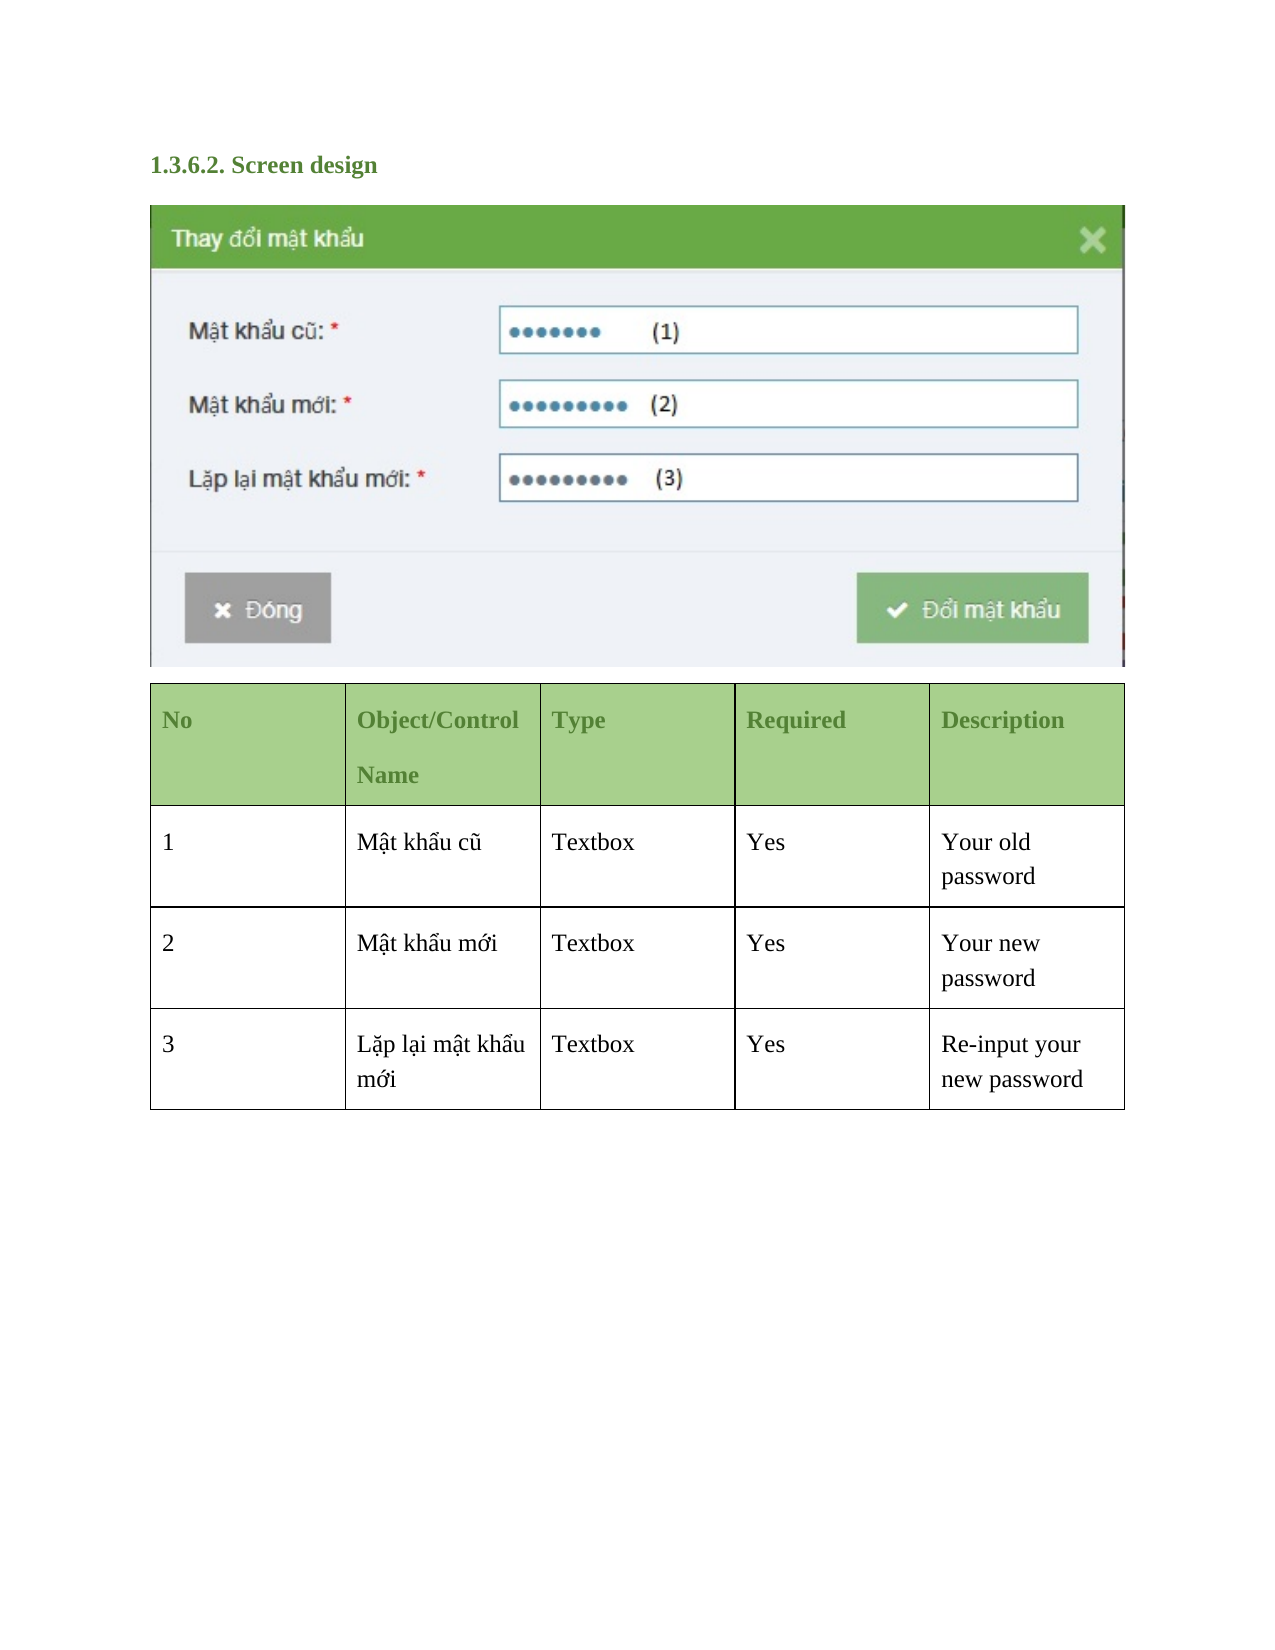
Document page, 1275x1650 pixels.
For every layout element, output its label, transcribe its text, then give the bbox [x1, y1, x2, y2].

table_cell Mật khẩu mới [346, 908, 540, 1008]
table_cell Yes [736, 1009, 929, 1109]
table_cell Yes [736, 908, 929, 1008]
table_cell Textbox [541, 908, 734, 1008]
subtitle Screen design [150, 150, 1125, 179]
table_header Required [736, 684, 929, 805]
table_cell Your new password [930, 908, 1124, 1008]
picture [150, 205, 1125, 667]
table_header Type [541, 684, 734, 805]
table_cell Mật khẩu cũ [346, 806, 540, 906]
table_cell Yes [736, 806, 929, 906]
table_header Description [930, 684, 1124, 805]
table_header No [151, 684, 345, 805]
table_cell 2 [151, 908, 345, 1008]
table_cell Re-input your new password [930, 1009, 1124, 1109]
table_cell Textbox [541, 806, 734, 906]
table_cell Textbox [541, 1009, 734, 1109]
table_cell Your old password [930, 806, 1124, 906]
table_cell 1 [151, 806, 345, 906]
table_cell 3 [151, 1009, 345, 1109]
table_cell Lặp lại mật khẩu mới [346, 1009, 540, 1109]
table_header Object/Control Name [346, 684, 540, 805]
